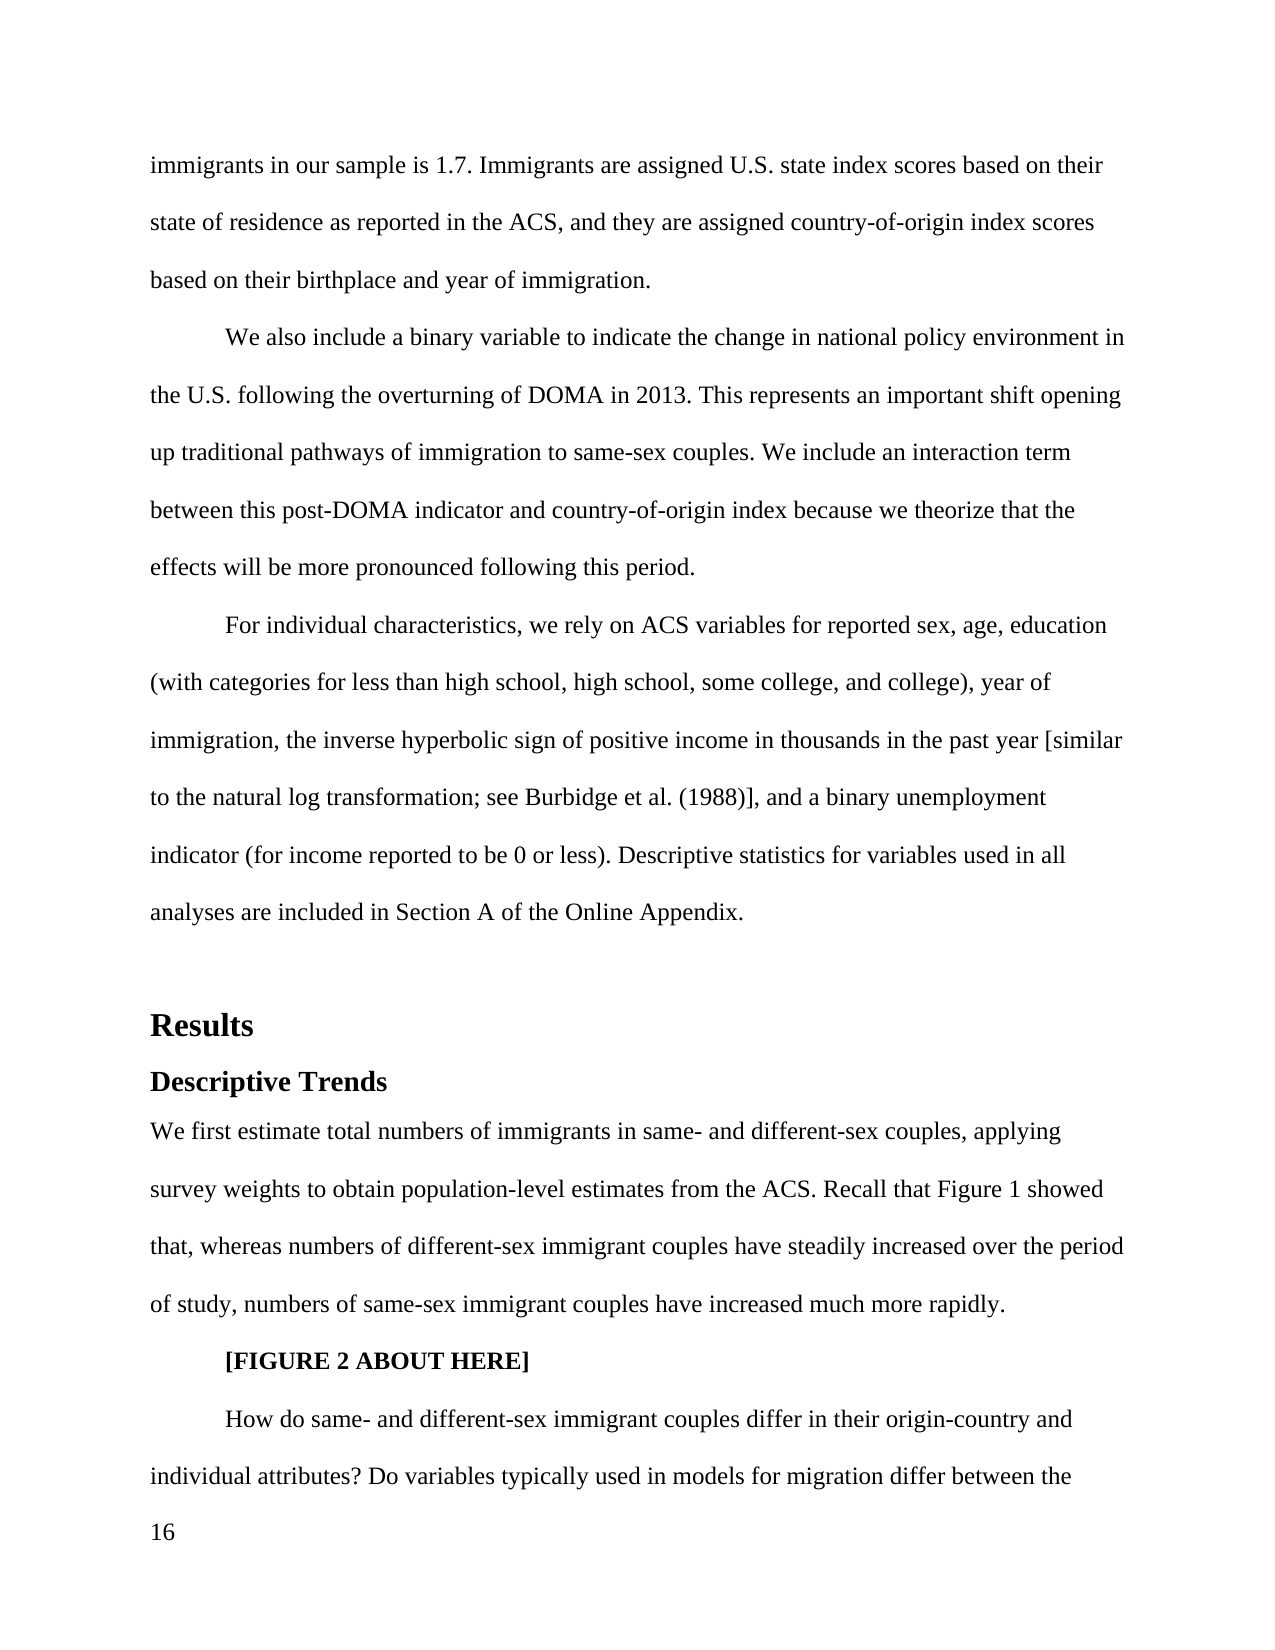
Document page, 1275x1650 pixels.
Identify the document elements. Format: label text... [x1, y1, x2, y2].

subtitle Descriptive Trends [150, 1064, 1125, 1098]
text We first estimate total numbers of immigrants in same- and different-sex couples, applying survey weights to obtain population-level estimates from the ACS. Recall that Figure 1 showed that, whereas numbers of different-sex immigrant couples have steadily increased over the period of study, numbers of same-sex immigrant couples have increased much more rapidly. [150, 1116, 1125, 1318]
subtitle Results [150, 1005, 1125, 1043]
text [150, 150, 1125, 294]
text [FIGURE 2 ABOUT HERE] [150, 1346, 1125, 1375]
text We also include a binary variable to indicate the change in national policy environment in the U.S. following the overturning of DOMA in 2013. This represents an important shift opening up traditional pathways of immigration to same-sex couples. We include an interaction term between this post-DOMA indicator and country-of-origin index because we theorize that the effects will be more pronounced following this period. [150, 322, 1125, 581]
text For individual characteristics, we rely on ACS variables for reported sex, age, education (with categories for less than high school, high school, some college, and college), year of immigration, the inverse hyperbolic sign of positive income in thousands in the past year [similar to the natural log transformation; see Burbidge et al. (1988)], and a binary unemployment indicator (for income reported to be 0 or less). Descriptive statistics for variables used in all analyses are included in Section A of the Online Appendix. [150, 610, 1125, 926]
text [150, 1404, 1125, 1490]
